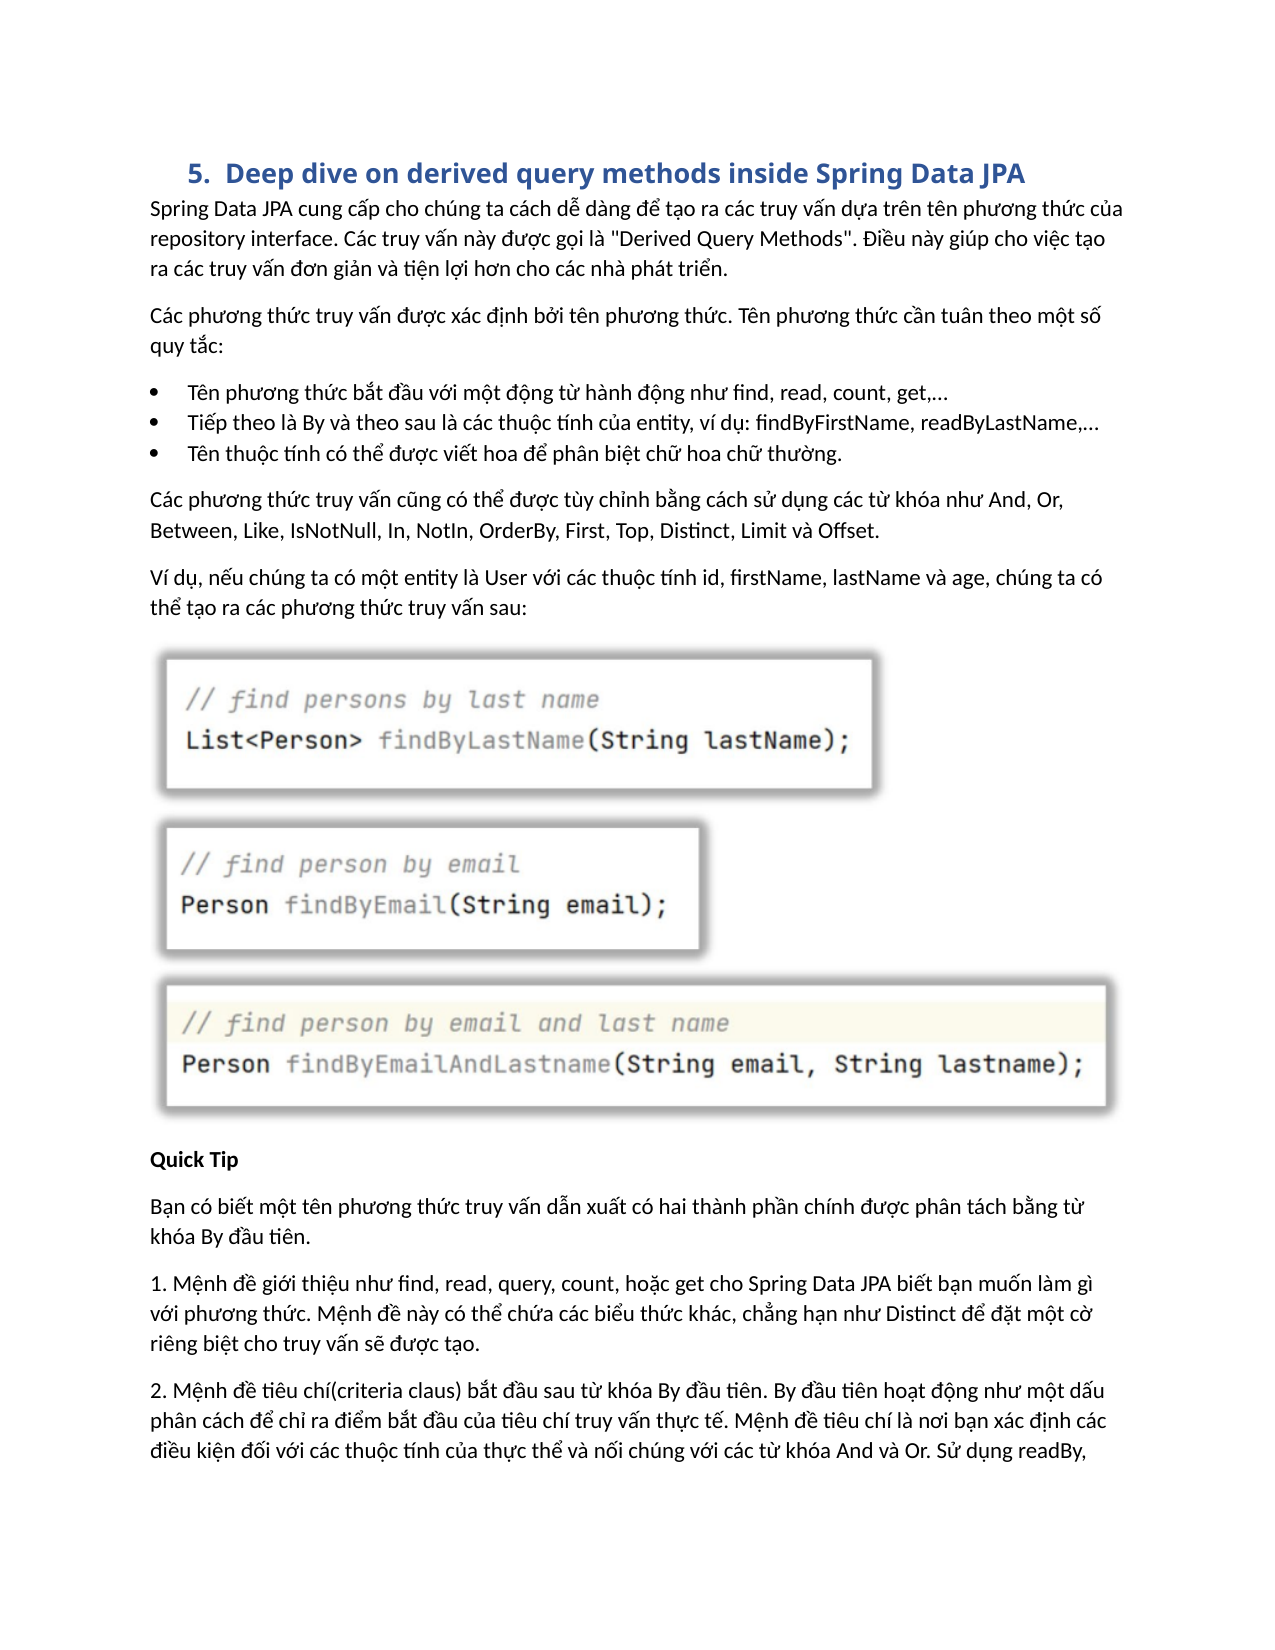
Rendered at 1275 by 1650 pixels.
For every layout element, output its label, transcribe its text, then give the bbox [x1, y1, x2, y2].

picture [150, 639, 1125, 1126]
subtitle Deep dive on derived query methods inside Spring Data JPA [187, 154, 1125, 191]
list Tên thuộc tính có thể được viết hoa để phân biệt chữ hoa chữ thường. [150, 439, 1125, 467]
list Tên phương thức bắt đầu với một động từ hành động như find, read, count, get,… [150, 378, 1125, 406]
text Bạn có biết một tên phương thức truy vấn dẫn xuất có hai thành phần chính được phân tách bằng từ khóa By đầu tiên. [150, 1192, 1125, 1250]
text 1. Mệnh đề giới thiệu như find, read, query, count, hoặc get cho Spring Data JPA biết bạn muốn làm gì với phương thức. Mệnh đề này có thể chứa các biểu thức khác, chẳng hạn như Distinct để đặt một cờ riêng biệt cho truy vấn sẽ được tạo. [150, 1269, 1125, 1357]
text Các phương thức truy vấn cũng có thể được tùy chỉnh bằng cách sử dụng các từ khóa như And, Or, Between, Like, IsNotNull, In, NotIn, OrderBy, First, Top, Distinct, Limit và Offset. [150, 486, 1125, 544]
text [150, 1376, 1125, 1464]
text Ví dụ, nếu chúng ta có một entity là User với các thuộc tính id, firstName, lastName và age, chúng ta có thể tạo ra các phương thức truy vấn sau: [150, 563, 1125, 621]
text Spring Data JPA cung cấp cho chúng ta cách dễ dàng để tạo ra các truy vấn dựa trên tên phương thức của repository interface. Các truy vấn này được gọi là "Derived Query Methods". Điều này giúp cho việc tạo ra các truy vấn đơn giản và tiện lợi hơn cho các nhà phát triển. [150, 194, 1125, 282]
text Các phương thức truy vấn được xác định bởi tên phương thức. Tên phương thức cần tuân theo một số quy tắc: [150, 301, 1125, 359]
list Tiếp theo là By và theo sau là các thuộc tính của entity, ví dụ: findByFirstName, readByLastName,… [150, 408, 1125, 437]
text Quick Tip [150, 1145, 1125, 1173]
